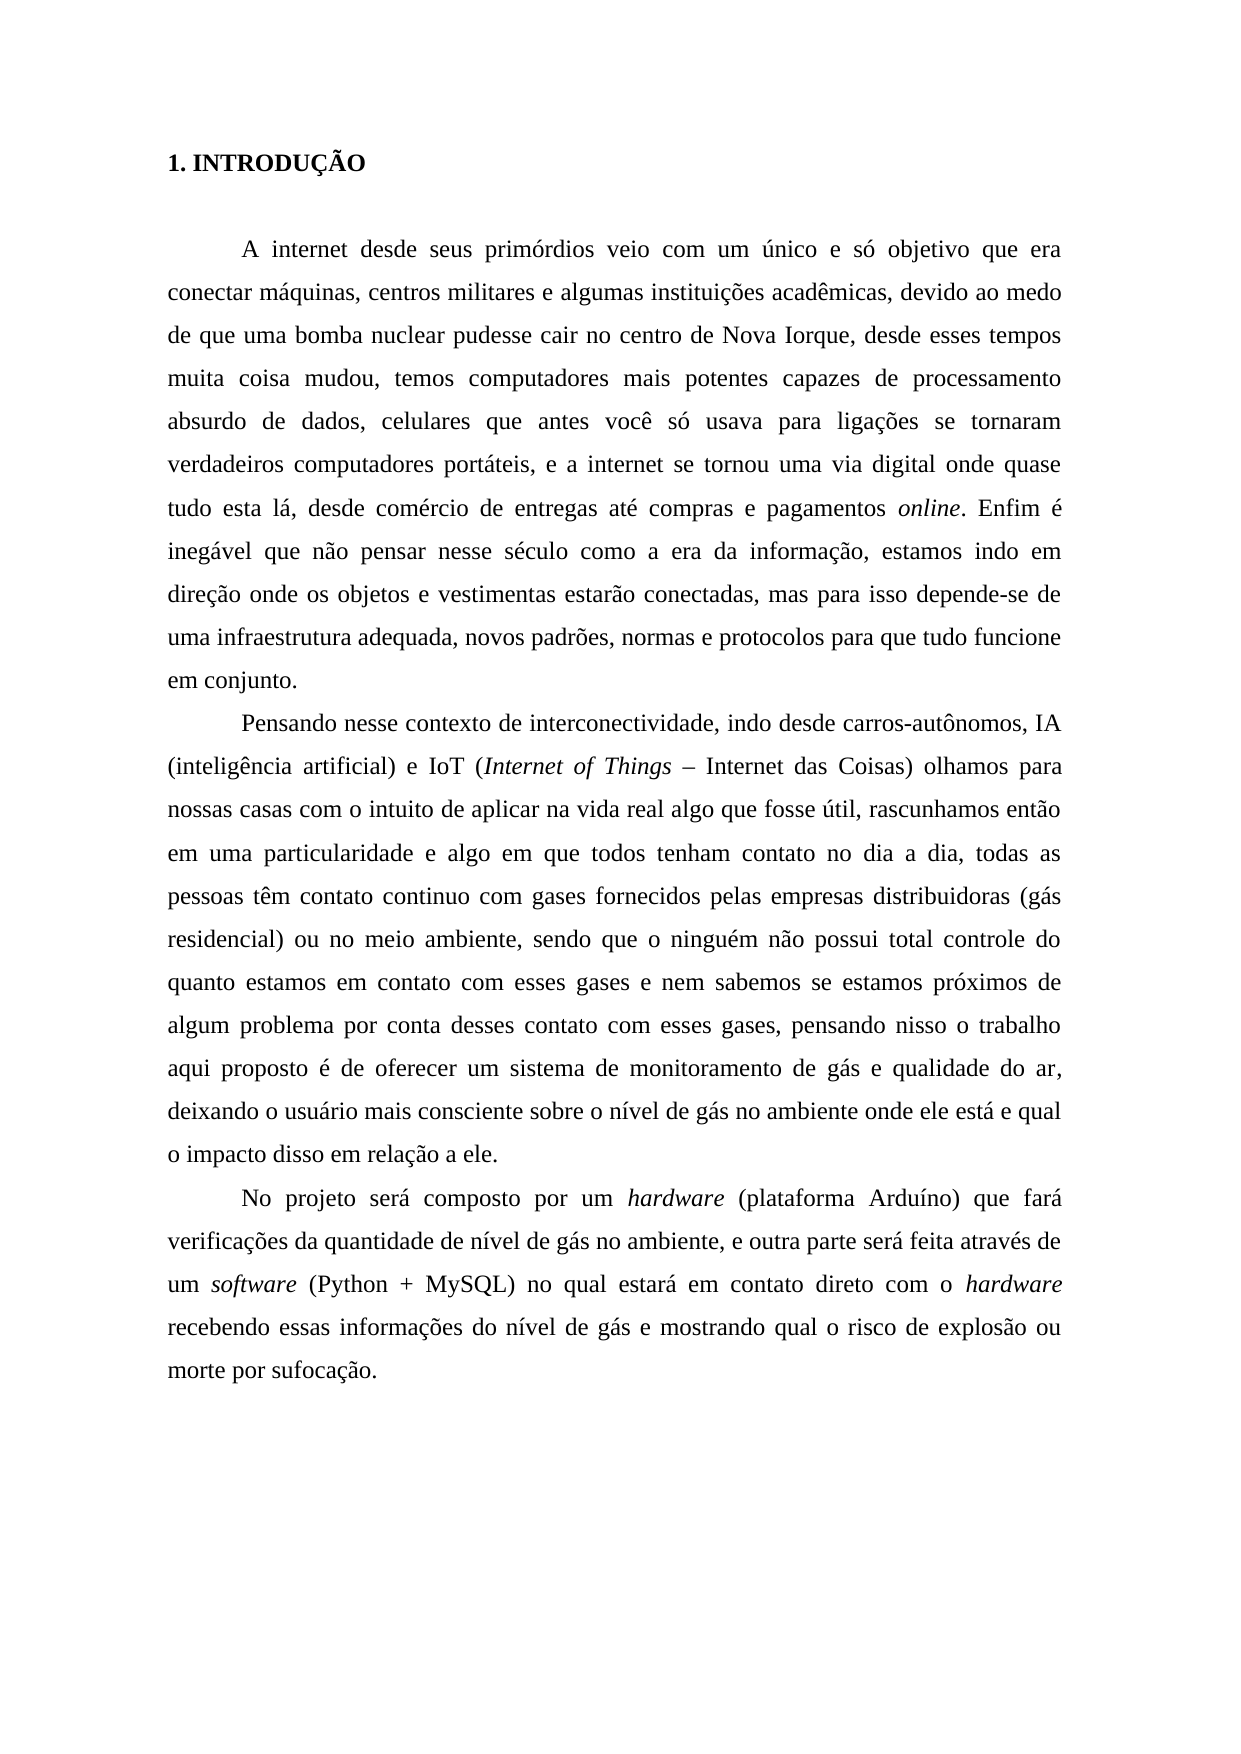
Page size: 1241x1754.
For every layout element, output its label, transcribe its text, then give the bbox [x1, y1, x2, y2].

list Pensando nesse contexto de interconectividade, indo desde carros-autônomos, IA (inteligência artificial) e IoT (Internet of Things – Internet das Coisas) olhamos para nossas casas com o intuito de aplicar na vida real algo que fosse útil, rascunhamos então em uma particularidade e algo em que todos tenham contato no dia a dia, todas as pessoas têm contato continuo com gases fornecidos pelas empresas distribuidoras (gás residencial) ou no meio ambiente, sendo que o ninguém não possui total controle do quanto estamos em contato com esses gases e nem sabemos se estamos próximos de algum problema por conta desses contato com esses gases, pensando nisso o trabalho aqui proposto é de oferecer um sistema de monitoramento de gás e qualidade do ar, deixando o usuário mais consciente sobre o nível de gás no ambiente onde ele está e qual o impacto disso em relação a ele. [167, 708, 1062, 1168]
list No projeto será composto por um hardware (plataforma Arduíno) que fará verificações da quantidade de nível de gás no ambiente, e outra parte será feita através de um software (Python + MySQL) no qual estará em contato direto com o hardware recebendo essas informações do nível de gás e mostrando qual o risco de explosão ou morte por sufocação. [167, 1183, 1062, 1384]
text 1. INTRODUÇÃO [167, 148, 1062, 176]
list A internet desde seus primórdios veio com um único e só objetivo que era conectar máquinas, centros militares e algumas instituições acadêmicas, devido ao medo de que uma bomba nuclear pudesse cair no centro de Nova Iorque, desde esses tempos muita coisa mudou, temos computadores mais potentes capazes de processamento absurdo de dados, celulares que antes você só usava para ligações se tornaram verdadeiros computadores portáteis, e a internet se tornou uma via digital onde quase tudo esta lá, desde comércio de entregas até compras e pagamentos online. Enfim é inegável que não pensar nesse século como a era da informação, estamos indo em direção onde os objetos e vestimentas estarão conectadas, mas para isso depende-se de uma infraestrutura adequada, novos padrões, normas e protocolos para que tudo funcione em conjunto. [167, 234, 1062, 694]
